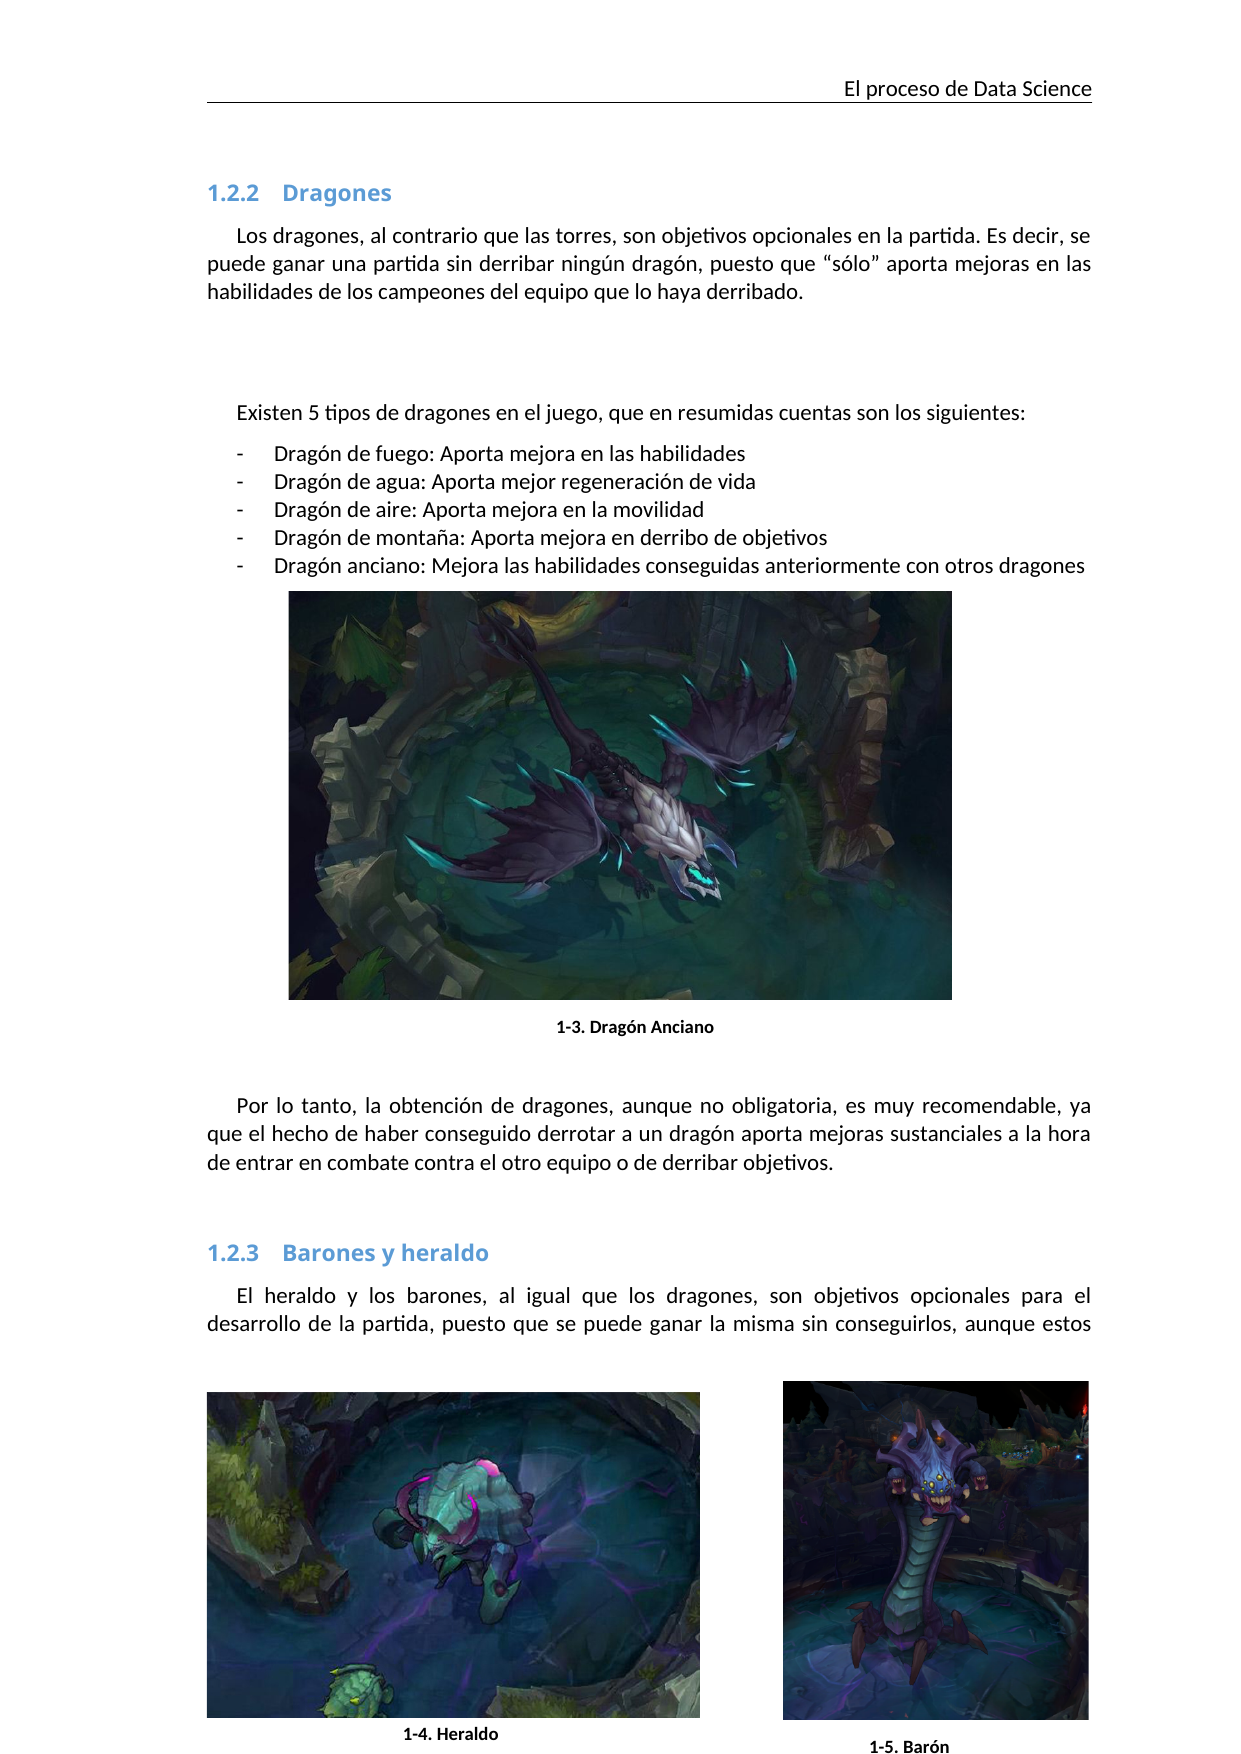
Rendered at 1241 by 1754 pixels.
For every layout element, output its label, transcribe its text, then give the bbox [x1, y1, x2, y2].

list Dragón anciano: Mejora las habilidades conseguidas anteriormente con otros dragones [236, 551, 1092, 579]
list Dragón de montaña: Aporta mejora en derribo de objetivos [236, 523, 1092, 551]
list Dragón de fuego: Aporta mejora en las habilidades [236, 439, 1092, 467]
text Existen 5 tipos de dragones en el juego, que en resumidas cuentas son los siguientes: [207, 398, 1092, 427]
subtitle Barones y heraldo [207, 1237, 1092, 1268]
text Por lo tanto, la obtención de dragones, aunque no obligatoria, es muy recomendable, ya que el hecho de haber conseguido derrotar a un dragón aporta mejoras sustanciales a la hora de entrar en combate contra el otro equipo o de derribar objetivos. [207, 1092, 1092, 1176]
list Dragón de agua: Aporta mejor regeneración de vida [236, 467, 1092, 495]
picture [782, 1381, 1091, 1719]
subtitle Dragones [207, 177, 1092, 208]
list Dragón de aire: Aporta mejora en la movilidad [236, 495, 1092, 523]
picture [288, 591, 952, 1000]
text Los dragones, al contrario que las torres, son objetivos opcionales en la partida. Es decir, se puede ganar una partida sin derribar ningún dragón, puesto que “sólo” aporta mejoras en las habilidades de los campeones del equipo que lo haya derribado. [207, 221, 1092, 305]
picture [206, 1392, 700, 1718]
